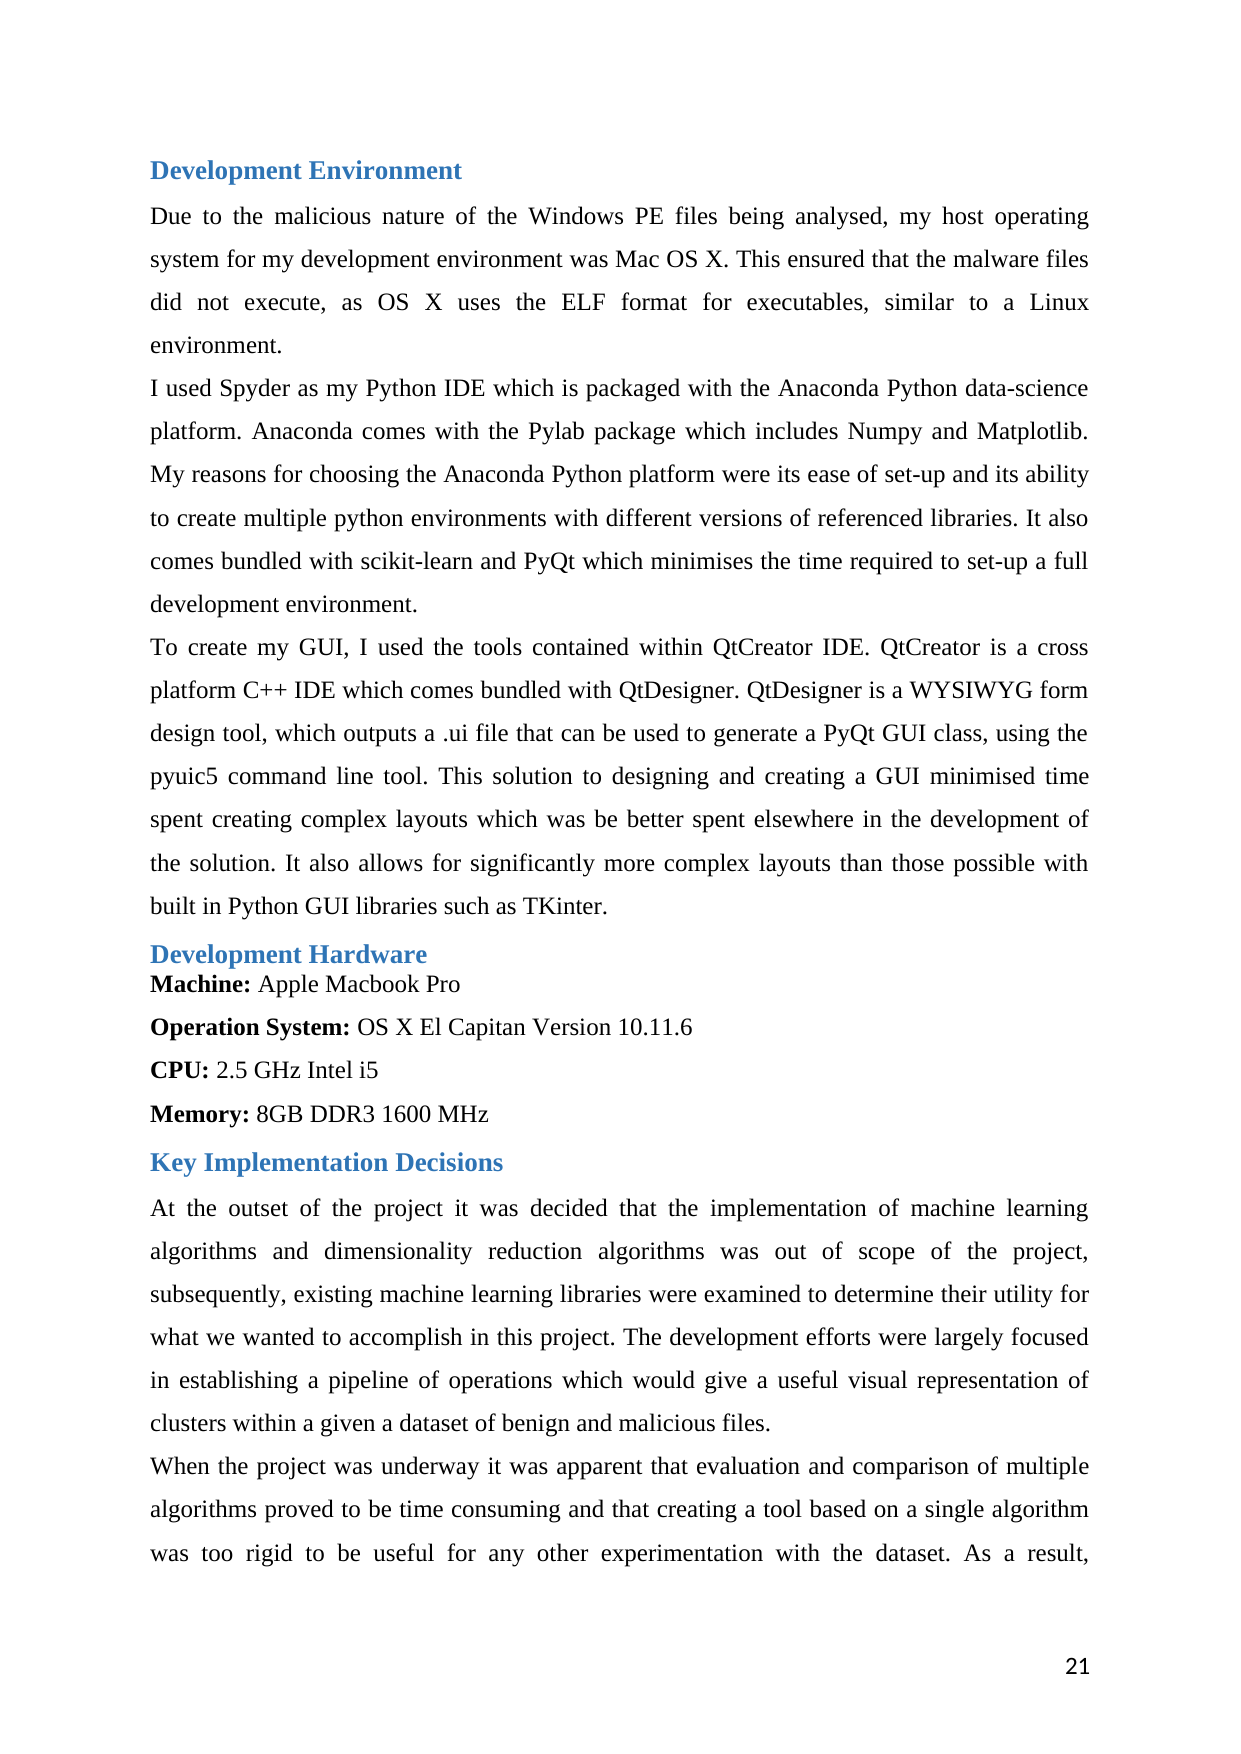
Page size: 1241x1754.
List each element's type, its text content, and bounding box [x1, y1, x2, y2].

text Operation System: OS X El Capitan Version 10.11.6 [150, 1012, 1090, 1041]
text I used Spyder as my Python IDE which is packaged with the Anaconda Python data-science platform. Anaconda comes with the Pylab package which includes Numpy and Matplotlib. My reasons for choosing the Anaconda Python platform were its ease of set-up and its ability to create multiple python environments with different versions of referenced libraries. It also comes bundled with scikit-learn and PyQt which minimises the time required to set-up a full development environment. [150, 373, 1090, 618]
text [150, 1451, 1090, 1566]
text CPU: 2.5 GHz Intel i5 [150, 1056, 1090, 1084]
subtitle Key Implementation Decisions [150, 1146, 1090, 1177]
text Memory: 8GB DDR3 1600 MHz [150, 1099, 1090, 1127]
text To create my GUI, I used the tools contained within QtCreator IDE. QtCreator is a cross platform C++ IDE which comes bundled with QtDesigner. QtDesigner is a WYSIWYG form design tool, which outputs a .ui file that can be used to generate a PyQt GUI class, using the pyuic5 command line tool. This solution to designing and creating a GUI minimised time spent creating complex layouts which was be better spent elsewhere in the development of the solution. It also allows for significantly more complex layouts than those possible with built in Python GUI libraries such as TKinter. [150, 632, 1090, 919]
text Due to the malicious nature of the Windows PE files being analysed, my host operating system for my development environment was Mac OS X. This ensured that the malware files did not execute, as OS X uses the ELF format for executables, similar to a Linux environment. [150, 201, 1090, 359]
subtitle Development Environment [150, 154, 1090, 185]
subtitle Development Hardware [150, 938, 1090, 969]
text Machine: Apple Macbook Pro [150, 969, 1090, 998]
text At the outset of the project it was decided that the implementation of machine learning algorithms and dimensionality reduction algorithms was out of scope of the project, subsequently, existing machine learning libraries were examined to determine their utility for what we wanted to accomplish in this project. The development efforts were largely focused in establishing a pipeline of operations which would give a useful visual representation of clusters within a given a dataset of benign and malicious files. [150, 1193, 1090, 1437]
